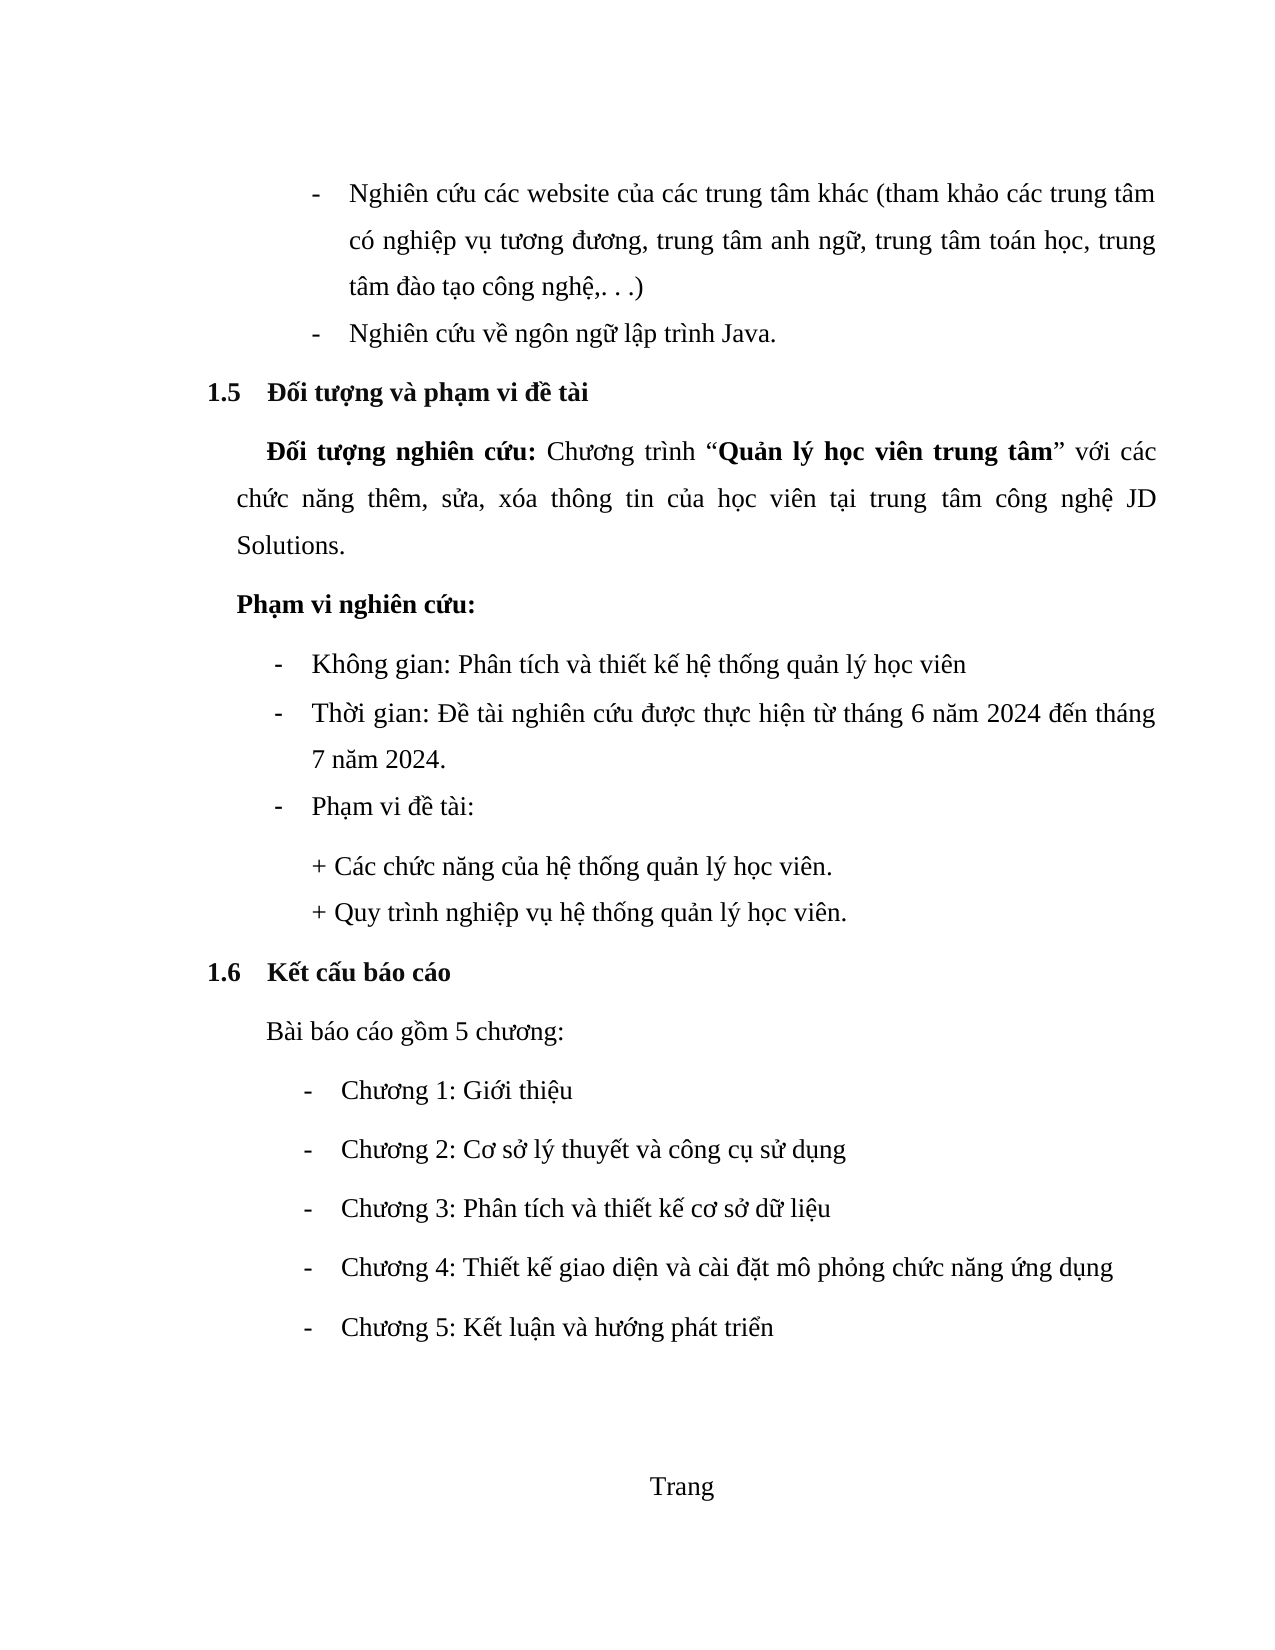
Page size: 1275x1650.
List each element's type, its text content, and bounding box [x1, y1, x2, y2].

list + Quy trình nghiệp vụ hệ thống quản lý học viên. [311, 896, 1157, 928]
text Phạm vi nghiên cứu: [207, 588, 1157, 619]
list Nghiên cứu các website của các trung tâm khác (tham khảo các trung tâm có nghiệp vụ tương đương, trung tâm anh ngữ, trung tâm toán học, trung tâm đào tạo công nghệ,. . .) [311, 177, 1157, 302]
list + Các chức năng của hệ thống quản lý học viên. [311, 850, 1157, 881]
text Bài báo cáo gồm 5 chương: [207, 1015, 1157, 1046]
list Chương 2: Cơ sở lý thuyết và công cụ sử dụng [303, 1133, 1157, 1164]
list Chương 5: Kết luận và hướng phát triển [303, 1311, 1157, 1342]
list Thời gian: Đề tài nghiên cứu được thực hiện từ tháng 6 năm 2024 đến tháng 7 năm 2024. [274, 696, 1157, 775]
list Phạm vi đề tài: [274, 790, 1157, 822]
list Không gian: Phân tích và thiết kế hệ thống quản lý học viên [274, 647, 1157, 679]
list Chương 3: Phân tích và thiết kế cơ sở dữ liệu [303, 1192, 1157, 1223]
list Nghiên cứu về ngôn ngữ lập trình Java. [311, 317, 1157, 348]
subtitle Đối tượng và phạm vi đề tài [207, 376, 1157, 407]
subtitle Kết cấu báo cáo [207, 956, 1157, 987]
text Đối tượng nghiên cứu: Chương trình “Quản lý học viên trung tâm” với các chức năng thêm, sửa, xóa thông tin của học viên tại trung tâm công nghệ JD Solutions. [236, 436, 1157, 560]
list Chương 4: Thiết kế giao diện và cài đặt mô phỏng chức năng ứng dụng [303, 1252, 1157, 1283]
list Chương 1: Giới thiệu [303, 1074, 1157, 1105]
